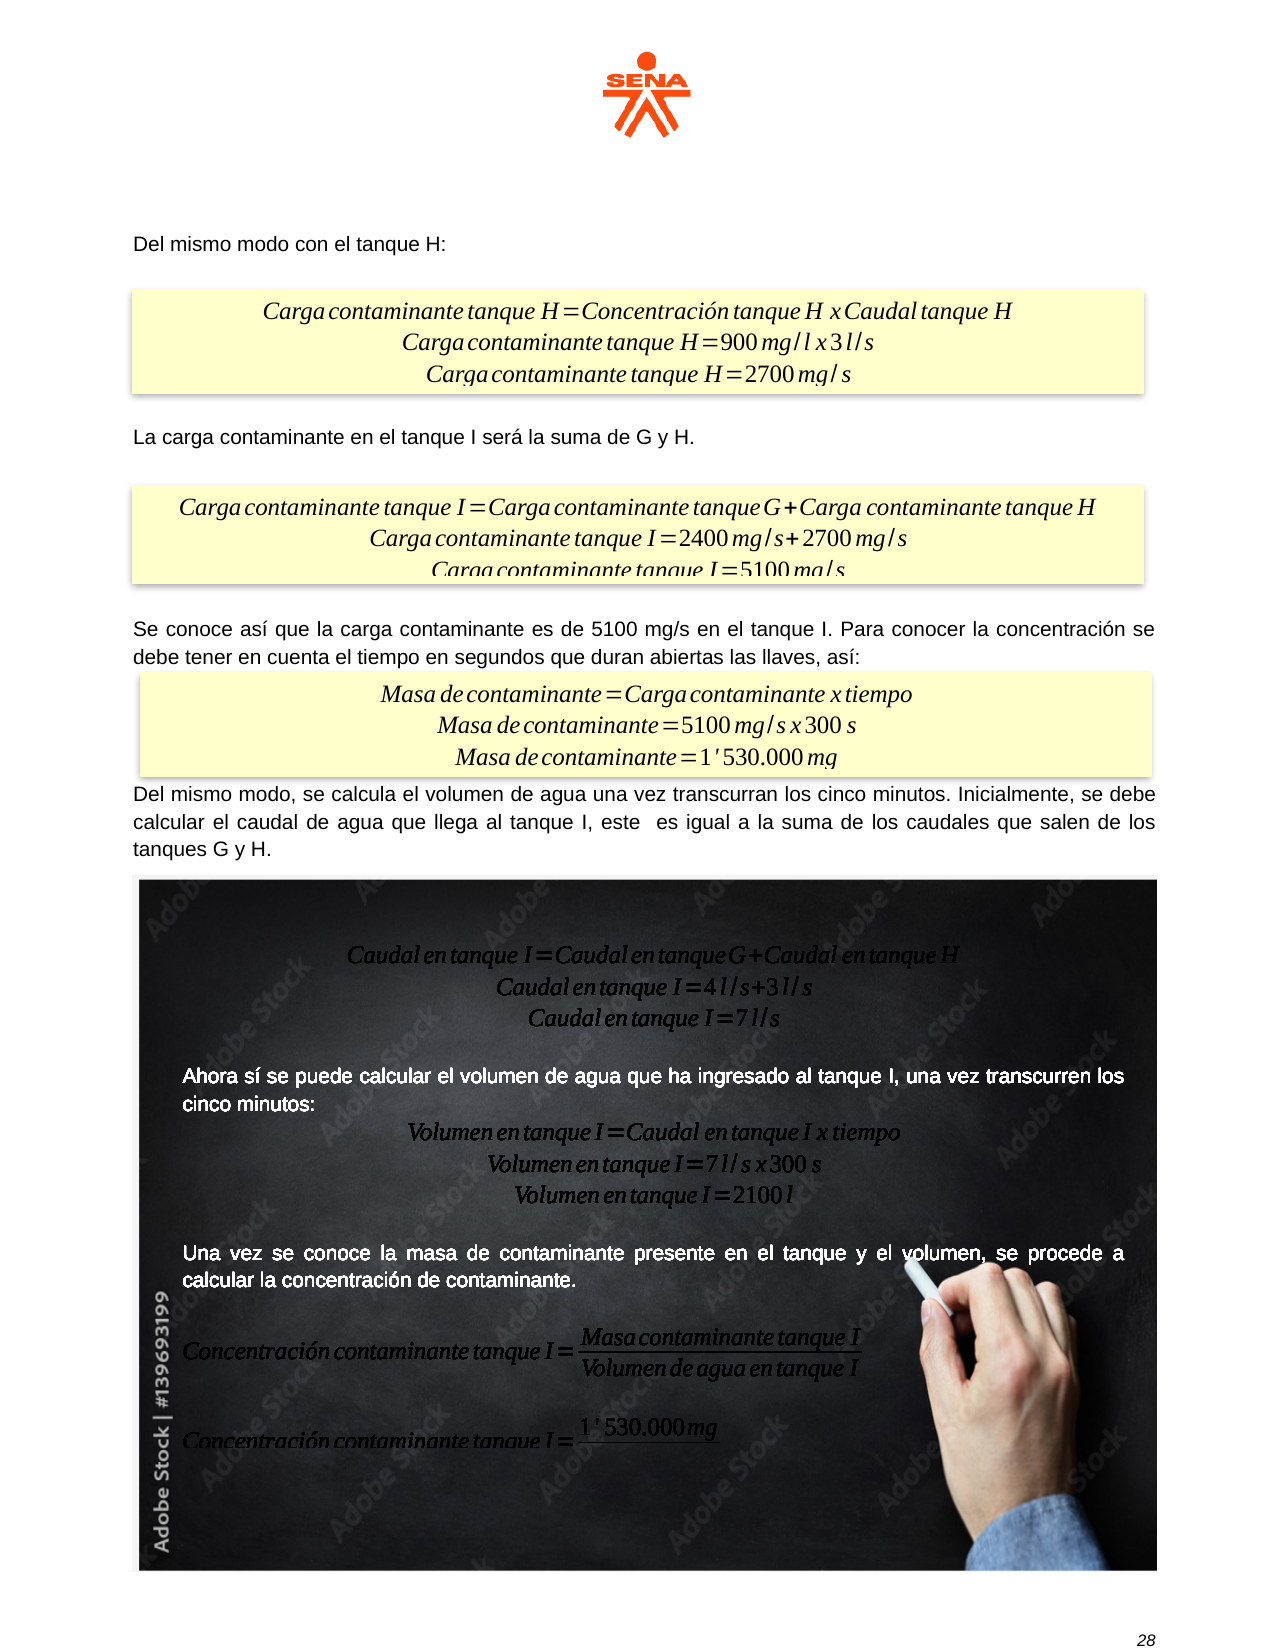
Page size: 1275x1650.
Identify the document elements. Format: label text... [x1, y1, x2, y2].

picture [132, 875, 1157, 1572]
picture [593, 48, 697, 142]
text La carga contaminante en el tanque I será la suma de G y H. [133, 425, 1157, 449]
text Se conoce así que la carga contaminante es de 5100 mg/s en el tanque I. Para conocer la concentración se debe tener en cuenta el tiempo en segundos que duran abiertas las llaves, así: [133, 617, 1157, 669]
text Del mismo modo, se calcula el volumen de agua una vez transcurran los cinco minutos. Inicialmente, se debe calcular el caudal de agua que llega al tanque I, este es igual a la suma de los caudales que salen de los tanques G y H. [133, 782, 1157, 861]
text Del mismo modo con el tanque H: [133, 232, 1157, 256]
